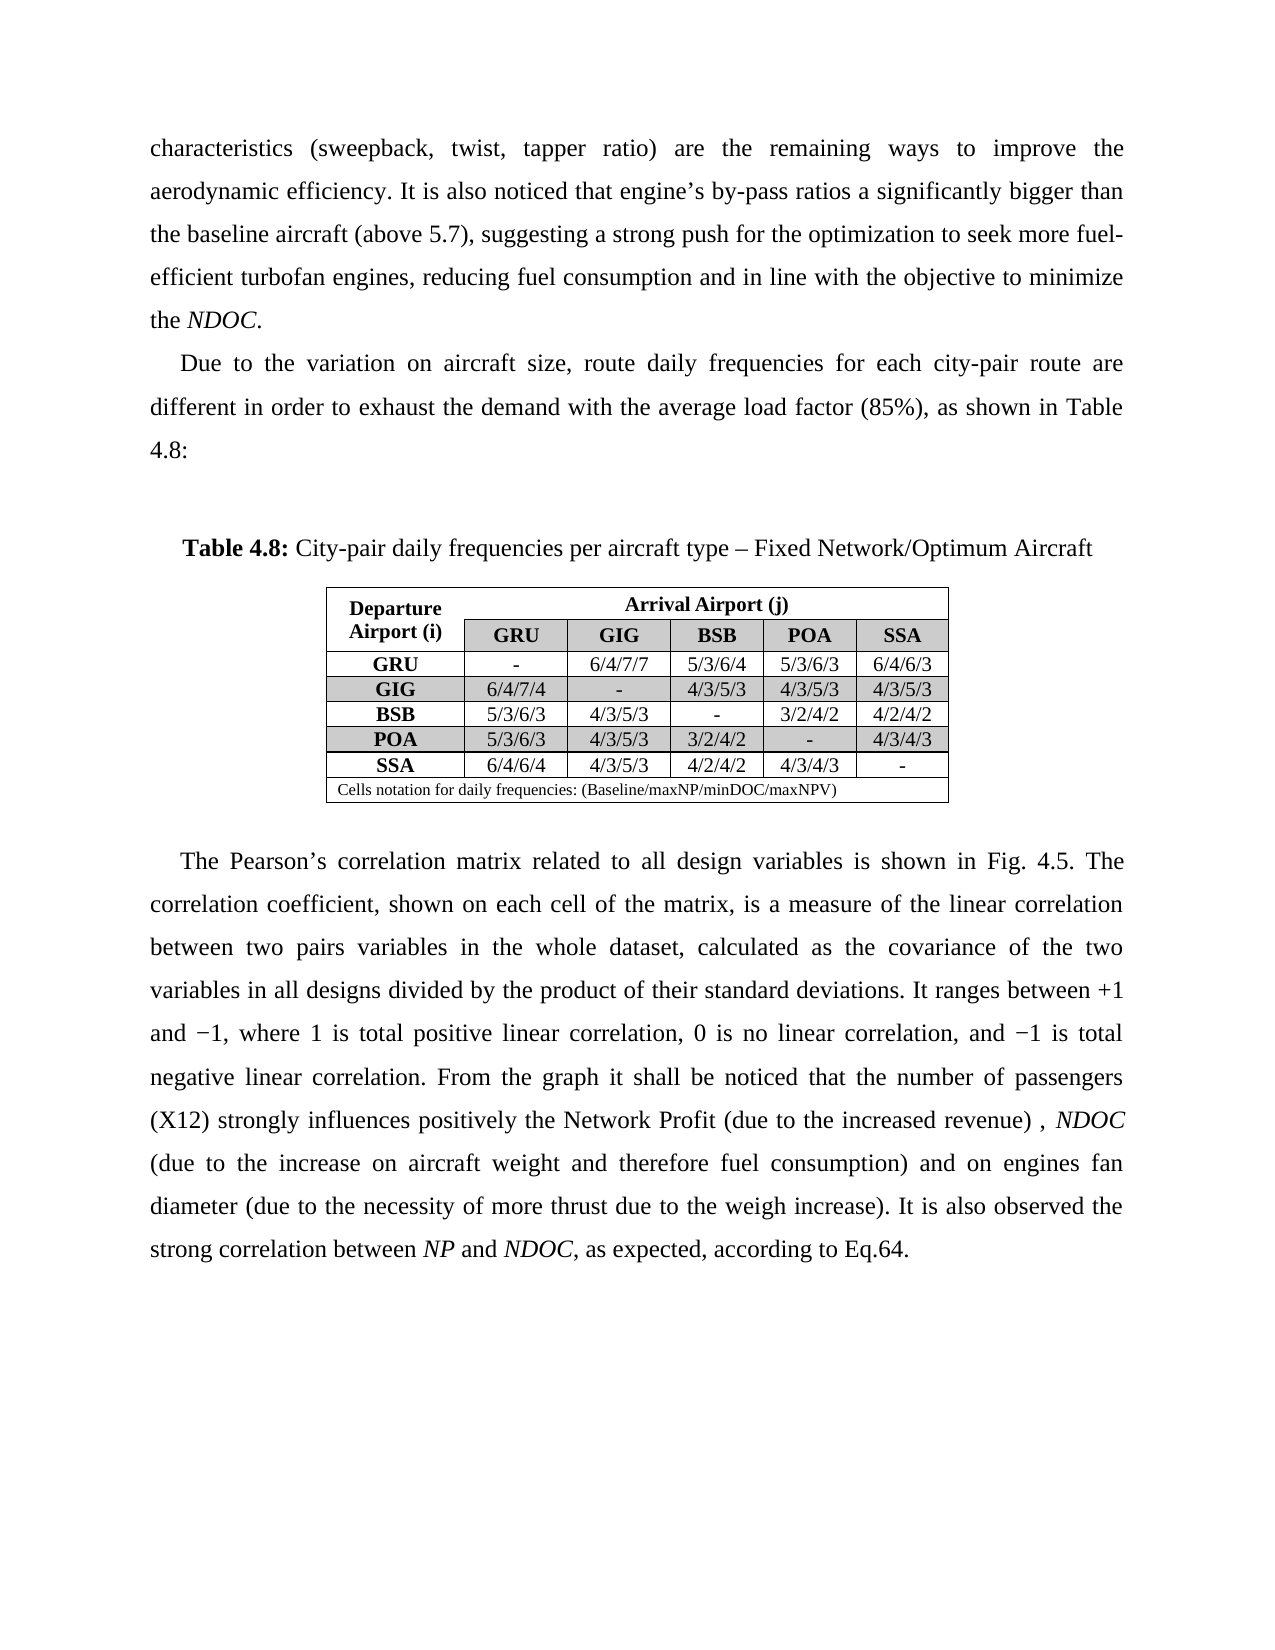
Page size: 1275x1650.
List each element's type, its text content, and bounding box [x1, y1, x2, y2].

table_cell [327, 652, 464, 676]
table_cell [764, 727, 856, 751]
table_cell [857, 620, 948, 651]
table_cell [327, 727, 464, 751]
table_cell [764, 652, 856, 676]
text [150, 133, 1125, 334]
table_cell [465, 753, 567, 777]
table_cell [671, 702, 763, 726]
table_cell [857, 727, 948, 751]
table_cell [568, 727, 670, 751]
text Table 4.8: City-pair daily frequencies per aircraft type – Fixed Network/Optimum Aircraft [150, 533, 1125, 562]
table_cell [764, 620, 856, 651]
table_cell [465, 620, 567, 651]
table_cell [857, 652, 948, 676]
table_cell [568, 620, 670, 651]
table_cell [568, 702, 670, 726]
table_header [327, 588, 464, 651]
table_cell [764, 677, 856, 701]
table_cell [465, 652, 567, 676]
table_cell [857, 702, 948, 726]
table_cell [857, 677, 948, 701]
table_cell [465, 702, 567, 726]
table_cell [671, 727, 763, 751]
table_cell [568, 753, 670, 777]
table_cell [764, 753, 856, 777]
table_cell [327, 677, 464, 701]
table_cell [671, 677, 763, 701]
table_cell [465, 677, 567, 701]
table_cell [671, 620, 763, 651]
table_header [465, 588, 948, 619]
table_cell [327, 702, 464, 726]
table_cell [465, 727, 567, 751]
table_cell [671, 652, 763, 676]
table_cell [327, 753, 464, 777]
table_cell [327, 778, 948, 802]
text Due to the variation on aircraft size, route daily frequencies for each city-pair route are different in order to exhaust the demand with the average load factor (85%), as shown in Table 4.8: [150, 348, 1125, 463]
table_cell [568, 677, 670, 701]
text The Pearson’s correlation matrix related to all design variables is shown in Fig. 4.5. The correlation coefficient, shown on each cell of the matrix, is a measure of the linear correlation between two pairs variables in the whole dataset, calculated as the covariance of the two variables in all designs divided by the product of their standard deviations. It ranges between +1 and −1, where 1 is total positive linear correlation, 0 is no linear correlation, and −1 is total negative linear correlation. From the graph it shall be noticed that the number of passengers (X12) strongly influences positively the Network Profit (due to the increased revenue) , NDOC (due to the increase on aircraft weight and therefore fuel consumption) and on engines fan diameter (due to the necessity of more thrust due to the weigh increase). It is also observed the strong correlation between NP and NDOC, as expected, according to Eq.64. [150, 846, 1125, 1263]
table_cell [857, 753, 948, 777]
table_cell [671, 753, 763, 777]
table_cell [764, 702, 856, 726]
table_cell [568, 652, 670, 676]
